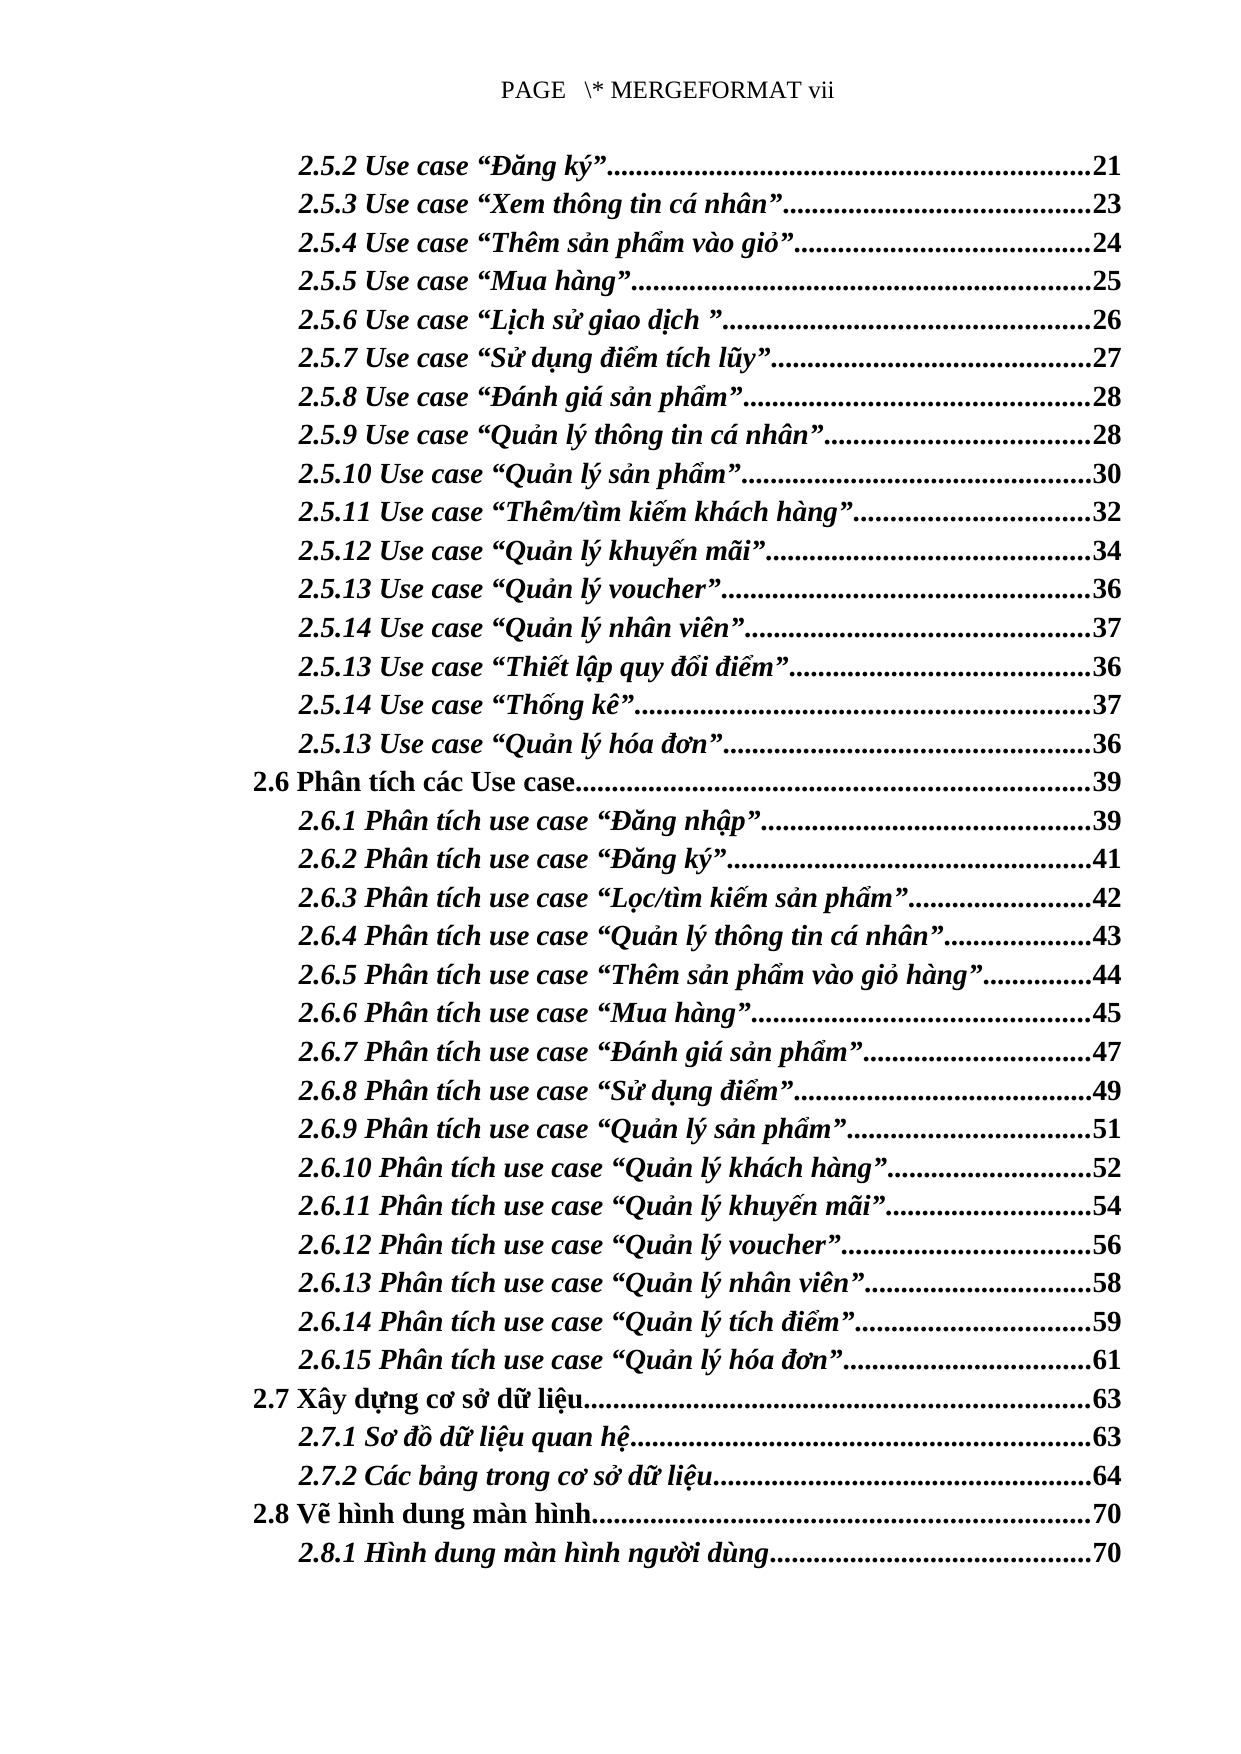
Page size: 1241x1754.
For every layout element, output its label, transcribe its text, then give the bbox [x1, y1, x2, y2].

text 2.6.14 Phân tích use case “Quản lý tích điểm” 59 [298, 1304, 1122, 1337]
text 2.6.7 Phân tích use case “Đánh giá sản phẩm” 47 [298, 1034, 1122, 1068]
text 2.6.8 Phân tích use case “Sử dụng điểm” 49 [298, 1073, 1122, 1106]
text 2.5.8 Use case “Đánh giá sản phẩm” 28 [298, 379, 1122, 412]
text 2.6.2 Phân tích use case “Đăng ký” 41 [298, 841, 1122, 875]
text 2.5.13 Use case “Quản lý hóa đơn” 36 [298, 726, 1122, 759]
text 2.6.3 Phân tích use case “Lọc/tìm kiếm sản phẩm” 42 [298, 880, 1122, 913]
text 2.5.14 Use case “Quản lý nhân viên” 37 [298, 610, 1122, 644]
text 2.5.13 Use case “Quản lý voucher” 36 [298, 572, 1122, 605]
text 2.6.10 Phân tích use case “Quản lý khách hàng” 52 [298, 1150, 1122, 1183]
text 2.6.9 Phân tích use case “Quản lý sản phẩm” 51 [298, 1111, 1122, 1145]
text 2.5.13 Use case “Thiết lập quy đổi điểm” 36 [298, 649, 1122, 682]
text 2.6.6 Phân tích use case “Mua hàng” 45 [298, 996, 1122, 1029]
text 2.6.15 Phân tích use case “Quản lý hóa đơn” 61 [298, 1342, 1122, 1376]
text 2.6.11 Phân tích use case “Quản lý khuyến mãi” 54 [298, 1188, 1122, 1222]
text 2.5.10 Use case “Quản lý sản phẩm” 30 [298, 456, 1122, 489]
text 2.6 Phân tích các Use case 39 [253, 764, 1122, 798]
text 2.7 Xây dựng cơ sở dữ liệu 63 [253, 1381, 1122, 1414]
text 2.6.4 Phân tích use case “Quản lý thông tin cá nhân” 43 [298, 918, 1122, 952]
text 2.8 Vẽ hình dung màn hình 70 [253, 1497, 1122, 1530]
text 2.5.6 Use case “Lịch sử giao dịch ” 26 [298, 302, 1122, 335]
text 2.5.14 Use case “Thống kê” 37 [298, 687, 1122, 721]
text 2.8.1 Hình dung màn hình người dùng 70 [298, 1535, 1122, 1569]
text 2.7.1 Sơ đồ dữ liệu quan hệ 63 [298, 1419, 1122, 1453]
text 2.5.2 Use case “Đăng ký” 21 [298, 148, 1122, 181]
text 2.6.12 Phân tích use case “Quản lý voucher” 56 [298, 1227, 1122, 1260]
text 2.5.7 Use case “Sử dụng điểm tích lũy” 27 [298, 340, 1122, 374]
text 2.5.3 Use case “Xem thông tin cá nhân” 23 [298, 186, 1122, 220]
text 2.5.5 Use case “Mua hàng” 25 [298, 263, 1122, 297]
text 2.5.12 Use case “Quản lý khuyến mãi” 34 [298, 533, 1122, 567]
text 2.5.11 Use case “Thêm/tìm kiếm khách hàng” 32 [298, 494, 1122, 528]
text 2.5.9 Use case “Quản lý thông tin cá nhân” 28 [298, 417, 1122, 451]
text 2.7.2 Các bảng trong cơ sở dữ liệu 64 [298, 1458, 1122, 1492]
text 2.6.13 Phân tích use case “Quản lý nhân viên” 58 [298, 1265, 1122, 1299]
text 2.6.5 Phân tích use case “Thêm sản phẩm vào giỏ hàng” 44 [298, 957, 1122, 991]
text 2.5.4 Use case “Thêm sản phẩm vào giỏ” 24 [298, 225, 1122, 258]
text 2.6.1 Phân tích use case “Đăng nhập” 39 [298, 803, 1122, 836]
